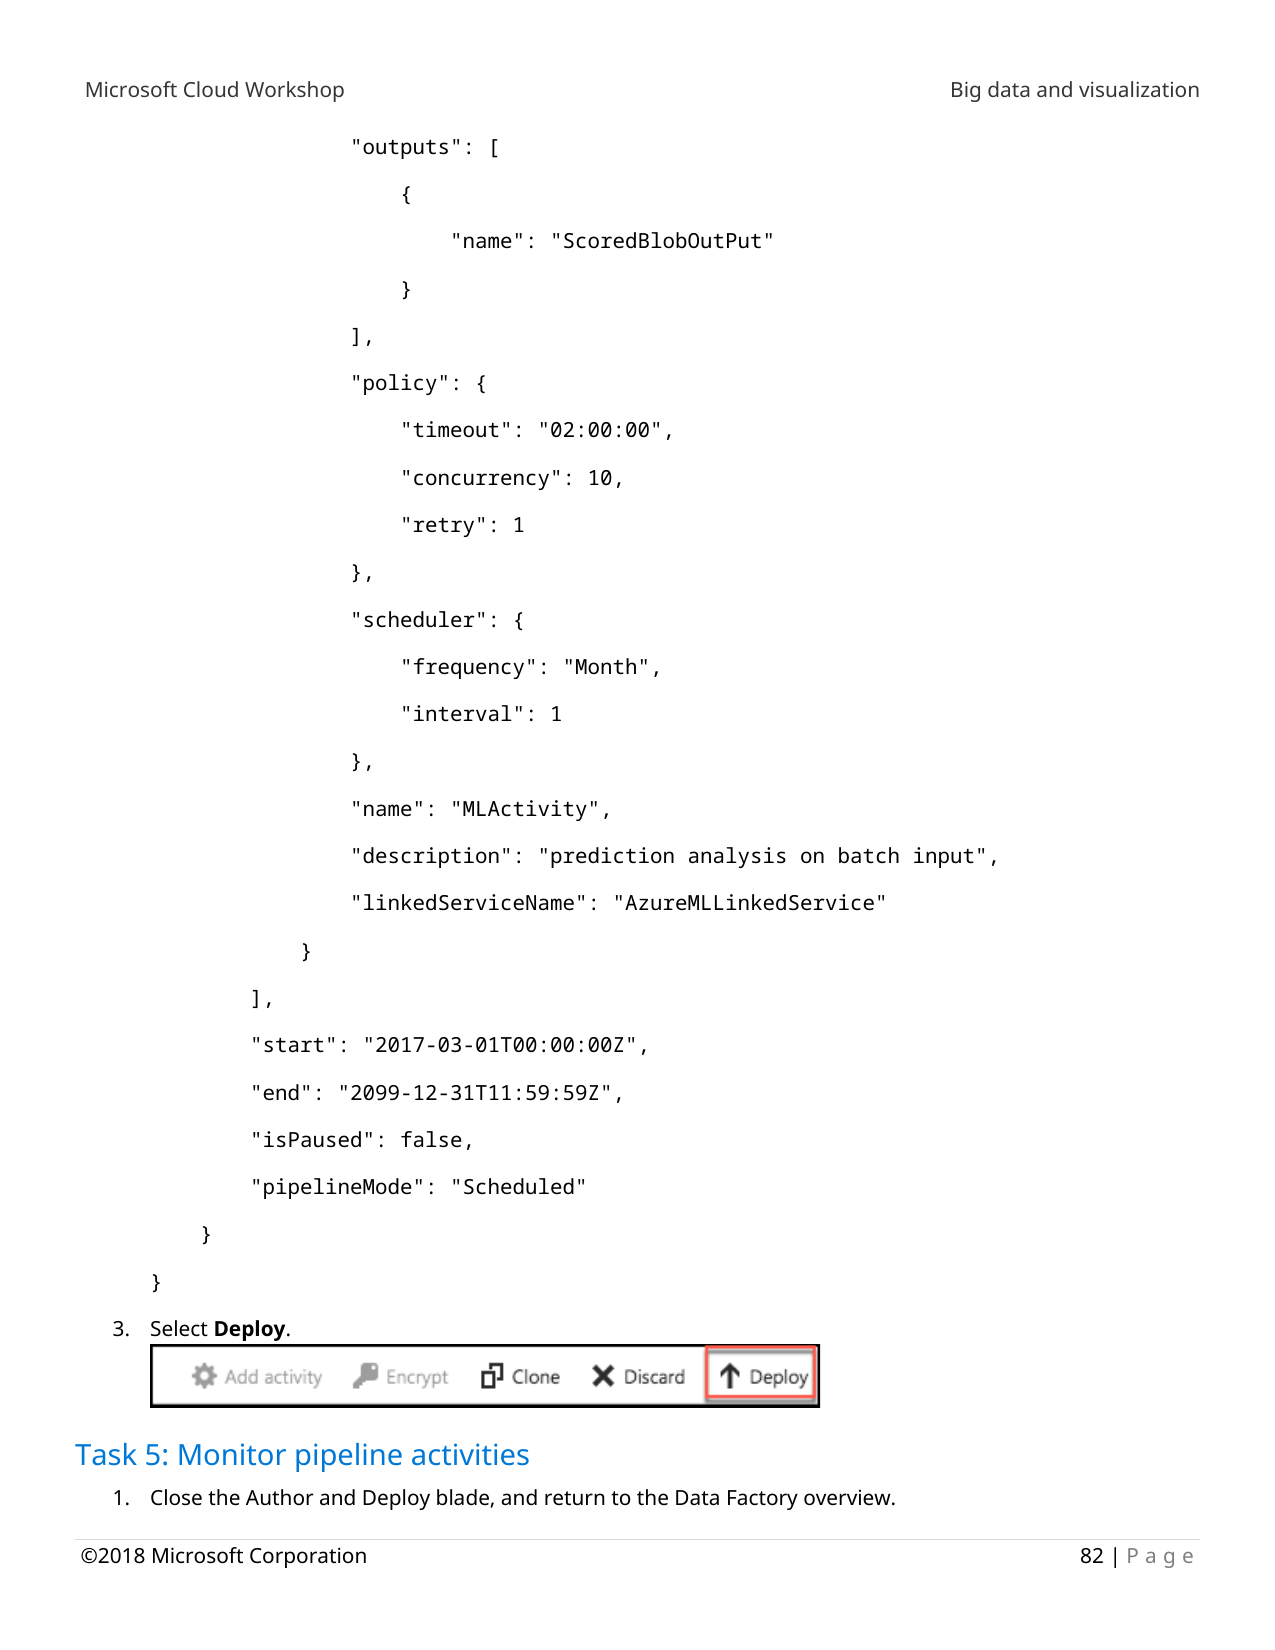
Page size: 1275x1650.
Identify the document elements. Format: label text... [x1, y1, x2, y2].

text } [150, 1219, 1200, 1248]
text "linkedServiceName": "AzureMLLinkedService" [150, 888, 1200, 917]
text "end": "2099-12-31T11:59:59Z", [150, 1078, 1200, 1106]
text "description": "prediction analysis on batch input", [150, 841, 1200, 870]
text "retry": 1 [150, 510, 1200, 539]
text } [150, 936, 1200, 964]
text "name": "ScoredBlobOutPut" [150, 226, 1200, 255]
text "outputs": [ [150, 132, 1200, 160]
text "isPaused": false, [150, 1125, 1200, 1153]
text "concurrency": 10, [150, 463, 1200, 491]
picture [150, 1344, 821, 1408]
list Close the Author and Deploy blade, and return to the Data Factory overview. [112, 1483, 1200, 1512]
text "timeout": "02:00:00", [150, 416, 1200, 444]
text "name": "MLActivity", [150, 794, 1200, 822]
text ], [150, 321, 1200, 349]
text "frequency": "Month", [150, 652, 1200, 681]
text } [150, 1267, 1200, 1295]
text } [150, 274, 1200, 302]
list Select Deploy. [112, 1314, 1200, 1343]
text }, [150, 557, 1200, 586]
text ], [150, 983, 1200, 1012]
text }, [150, 747, 1200, 775]
text { [150, 179, 1200, 208]
text "policy": { [150, 368, 1200, 397]
text "interval": 1 [150, 699, 1200, 728]
text "scheduler": { [150, 605, 1200, 633]
subtitle Task 5: Monitor pipeline activities [75, 1434, 1200, 1474]
text "pipelineMode": "Scheduled" [150, 1172, 1200, 1201]
text "start": "2017-03-01T00:00:00Z", [150, 1030, 1200, 1059]
